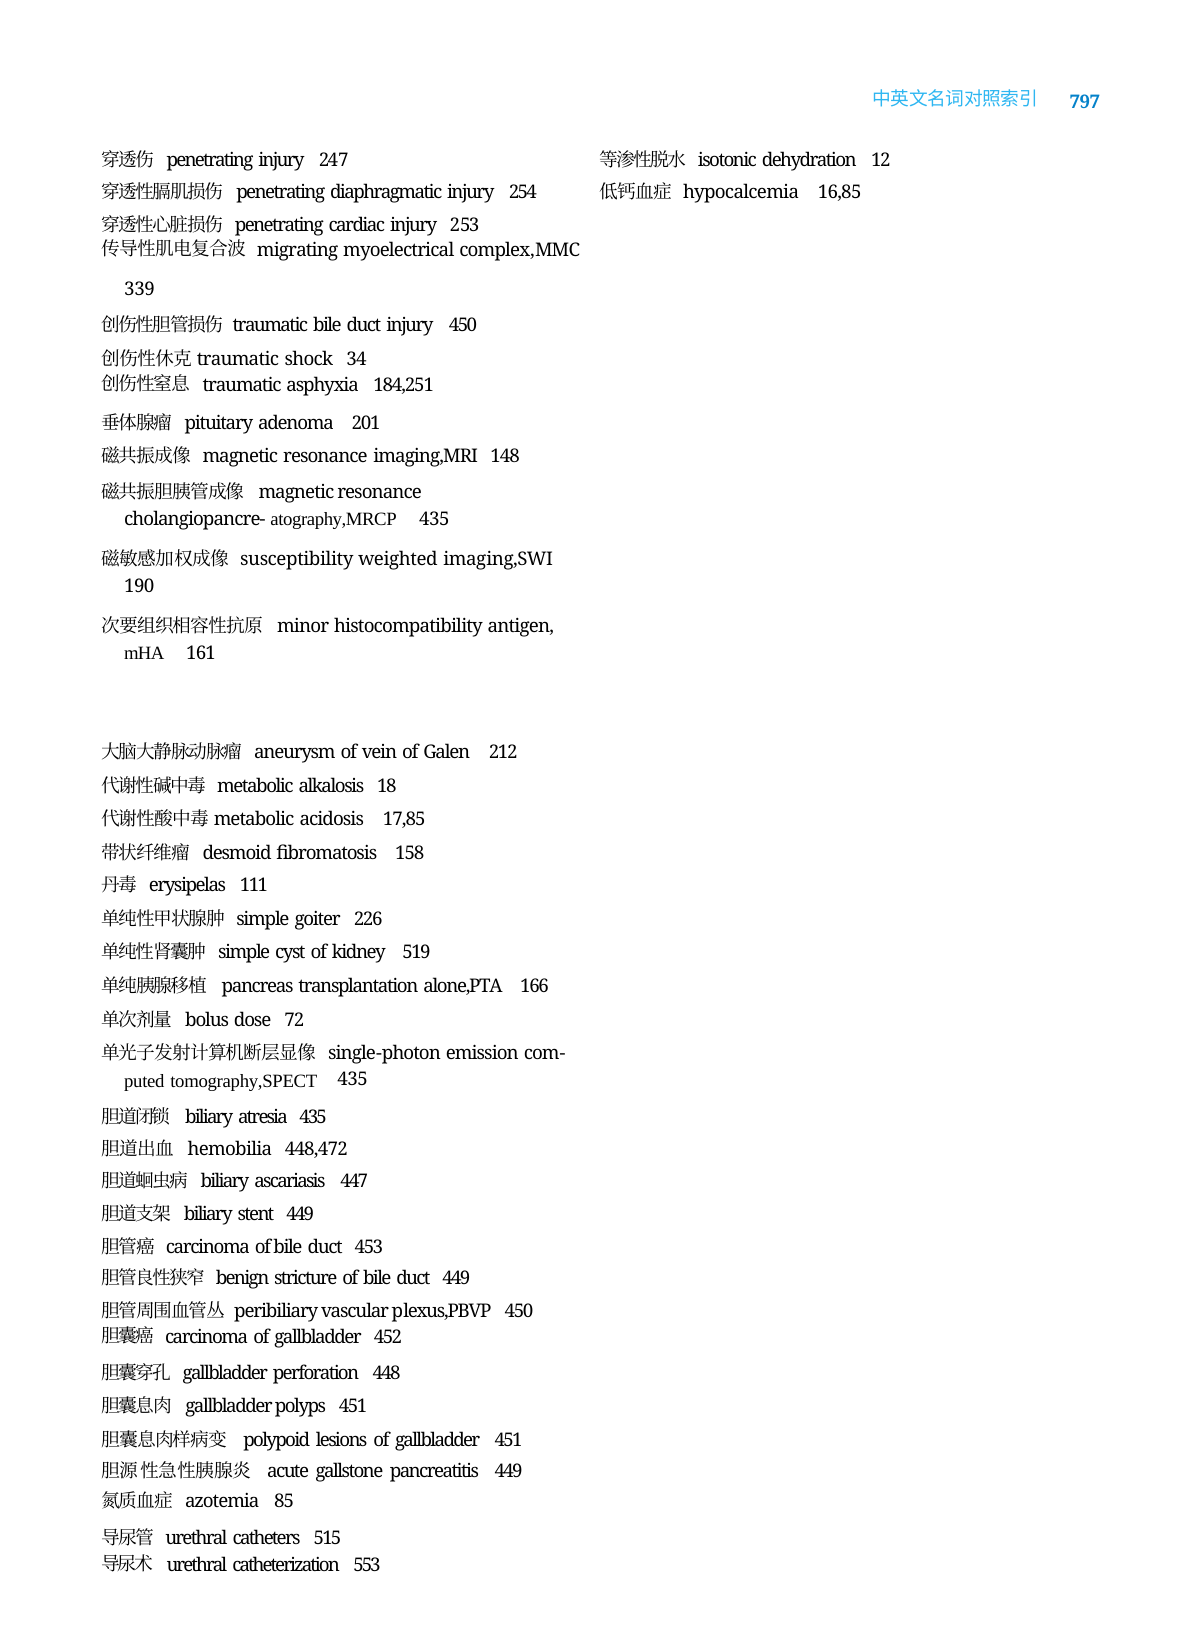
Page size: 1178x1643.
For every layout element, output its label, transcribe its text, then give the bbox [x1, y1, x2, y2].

text 大脑大静脉动脉瘤 aneurysm of vein of Galen 212 [101, 739, 588, 763]
text 单纯性甲状腺肿 simple goiter 226 [101, 906, 588, 930]
text 次要组织相容性抗原 minor histocompatibility antigen, mHA 161 [101, 611, 562, 664]
text 胆道支架 biliary stent 449 [101, 1201, 588, 1225]
text 穿透性心脏损伤 penetrating cardiac injury 253 [101, 212, 588, 236]
text 中英文名词对照索引 797 [101, 84, 1100, 111]
text 穿透伤 penetrating injury 247 [101, 147, 588, 171]
text 磁敏感加权成像 susceptibility weighted imaging,SWI 190 [101, 543, 562, 598]
text 胆囊息肉样病变 polypoid lesions of gallbladder 451 胆源性急性胰腺炎 acute gallstone pancreatitis 449 氮质血症 azotemia 85 [101, 1425, 524, 1513]
text 创伤性窒息 traumatic asphyxia 184,251 [101, 379, 588, 410]
text 胆道蛔虫病 biliary ascariasis 447 [101, 1169, 588, 1193]
text 胆道出血 hemobilia 448,472 [101, 1136, 588, 1161]
text 导尿管 urethral catheters 515 [101, 1525, 588, 1549]
text 胆管癌 carcinoma of bile duct 453 [101, 1234, 588, 1258]
text 导尿术 urethral catheterization 553 [101, 1557, 588, 1587]
text 单纯胰腺移植 pancreas transplantation alone,PTA 166 [101, 973, 588, 997]
text 代谢性碱中毒 metabolic alkalosis 18 [101, 773, 588, 797]
text 磁共振成像 magnetic resonance imaging,MRI 148 [101, 444, 588, 468]
text 磁共振胆胰管成像 magnetic resonance cholangiopancre- atography,MRCP 435 [101, 477, 558, 531]
text 低钙血症 hypocalcemia 16,85 [599, 180, 1100, 204]
text 带状纤维瘤 desmoid fibromatosis 158 [101, 840, 588, 864]
text 创伤性胆管损伤 traumatic bile duct injury 450 [101, 312, 588, 336]
text 单次剂量 bolus dose 72 [101, 1007, 588, 1031]
text 代谢性酸中毒 metabolic acidosis 17,85 [101, 806, 588, 830]
text 胆囊息肉 gallbladder polyps 451 [101, 1393, 588, 1417]
text 创伤性休克 traumatic shock 34 [101, 346, 588, 371]
text 垂体腺瘤 pituitary adenoma 201 [101, 410, 588, 434]
text 胆道闭锁 biliary atresia 435 [101, 1104, 588, 1128]
text 丹毒 erysipelas 111 [101, 873, 588, 897]
text puted tomography,SPECT 435 [124, 1076, 588, 1104]
text 胆囊穿孔 gallbladder perforation 448 [101, 1361, 588, 1384]
text 胆管周围血管丛 peribiliary vascular plexus,PBVP 450 [101, 1298, 588, 1322]
text 单纯性肾囊肿 simple cyst of kidney 519 [101, 940, 588, 964]
text 339 [124, 280, 588, 299]
text 传导性肌电复合波 migrating myoelectrical complex,MMC [101, 244, 588, 280]
text 胆囊癌 carcinoma of gallbladder 452 [101, 1331, 588, 1361]
text 单光子发射计算机断层显像 single-photon emission com- [101, 1040, 588, 1064]
text 等渗性脱水 isotonic dehydration 12 [599, 147, 1100, 171]
text 穿透性膈肌损伤 penetrating diaphragmatic injury 254 [101, 180, 588, 204]
text 胆管良性狭窄 benign stricture of bile duct 449 [101, 1266, 588, 1289]
